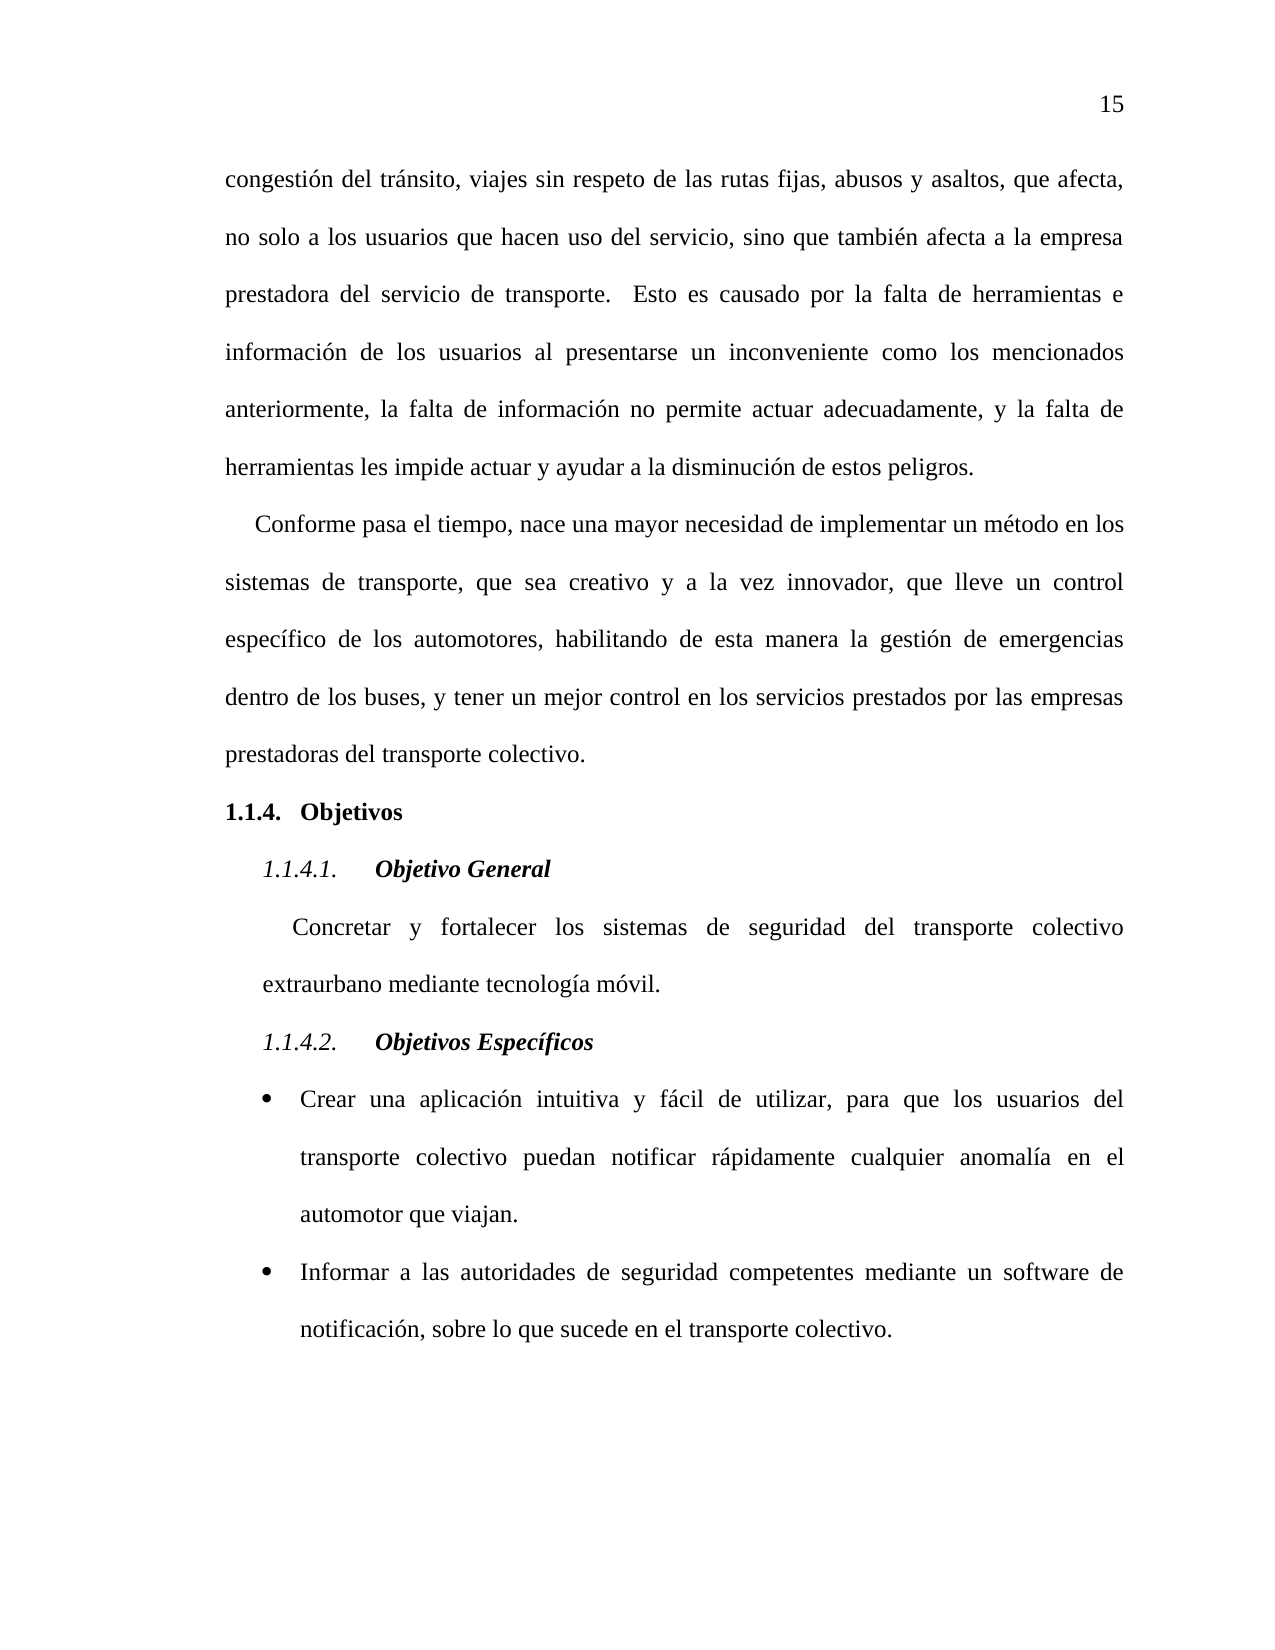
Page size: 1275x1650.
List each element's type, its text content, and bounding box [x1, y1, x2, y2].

text Concretar y fortalecer los sistemas de seguridad del transporte colectivo extraurbano mediante tecnología móvil. [262, 912, 1125, 998]
subtitle Objetivo General [262, 854, 1125, 883]
text Conforme pasa el tiempo, nace una mayor necesidad de implementar un método en los sistemas de transporte, que sea creativo y a la vez innovador, que lleve un control específico de los automotores, habilitando de esta manera la gestión de emergencias dentro de los buses, y tener un mejor control en los servicios prestados por las empresas prestadoras del transporte colectivo. [225, 509, 1125, 768]
subtitle Objetivos [225, 797, 1125, 826]
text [225, 164, 1125, 481]
list Informar a las autoridades de seguridad competentes mediante un software de notificación, sobre lo que sucede en el transporte colectivo. [262, 1257, 1125, 1343]
subtitle Objetivos Específicos [262, 1027, 1125, 1056]
list Crear una aplicación intuitiva y fácil de utilizar, para que los usuarios del transporte colectivo puedan notificar rápidamente cualquier anomalía en el automotor que viajan. [262, 1084, 1125, 1228]
